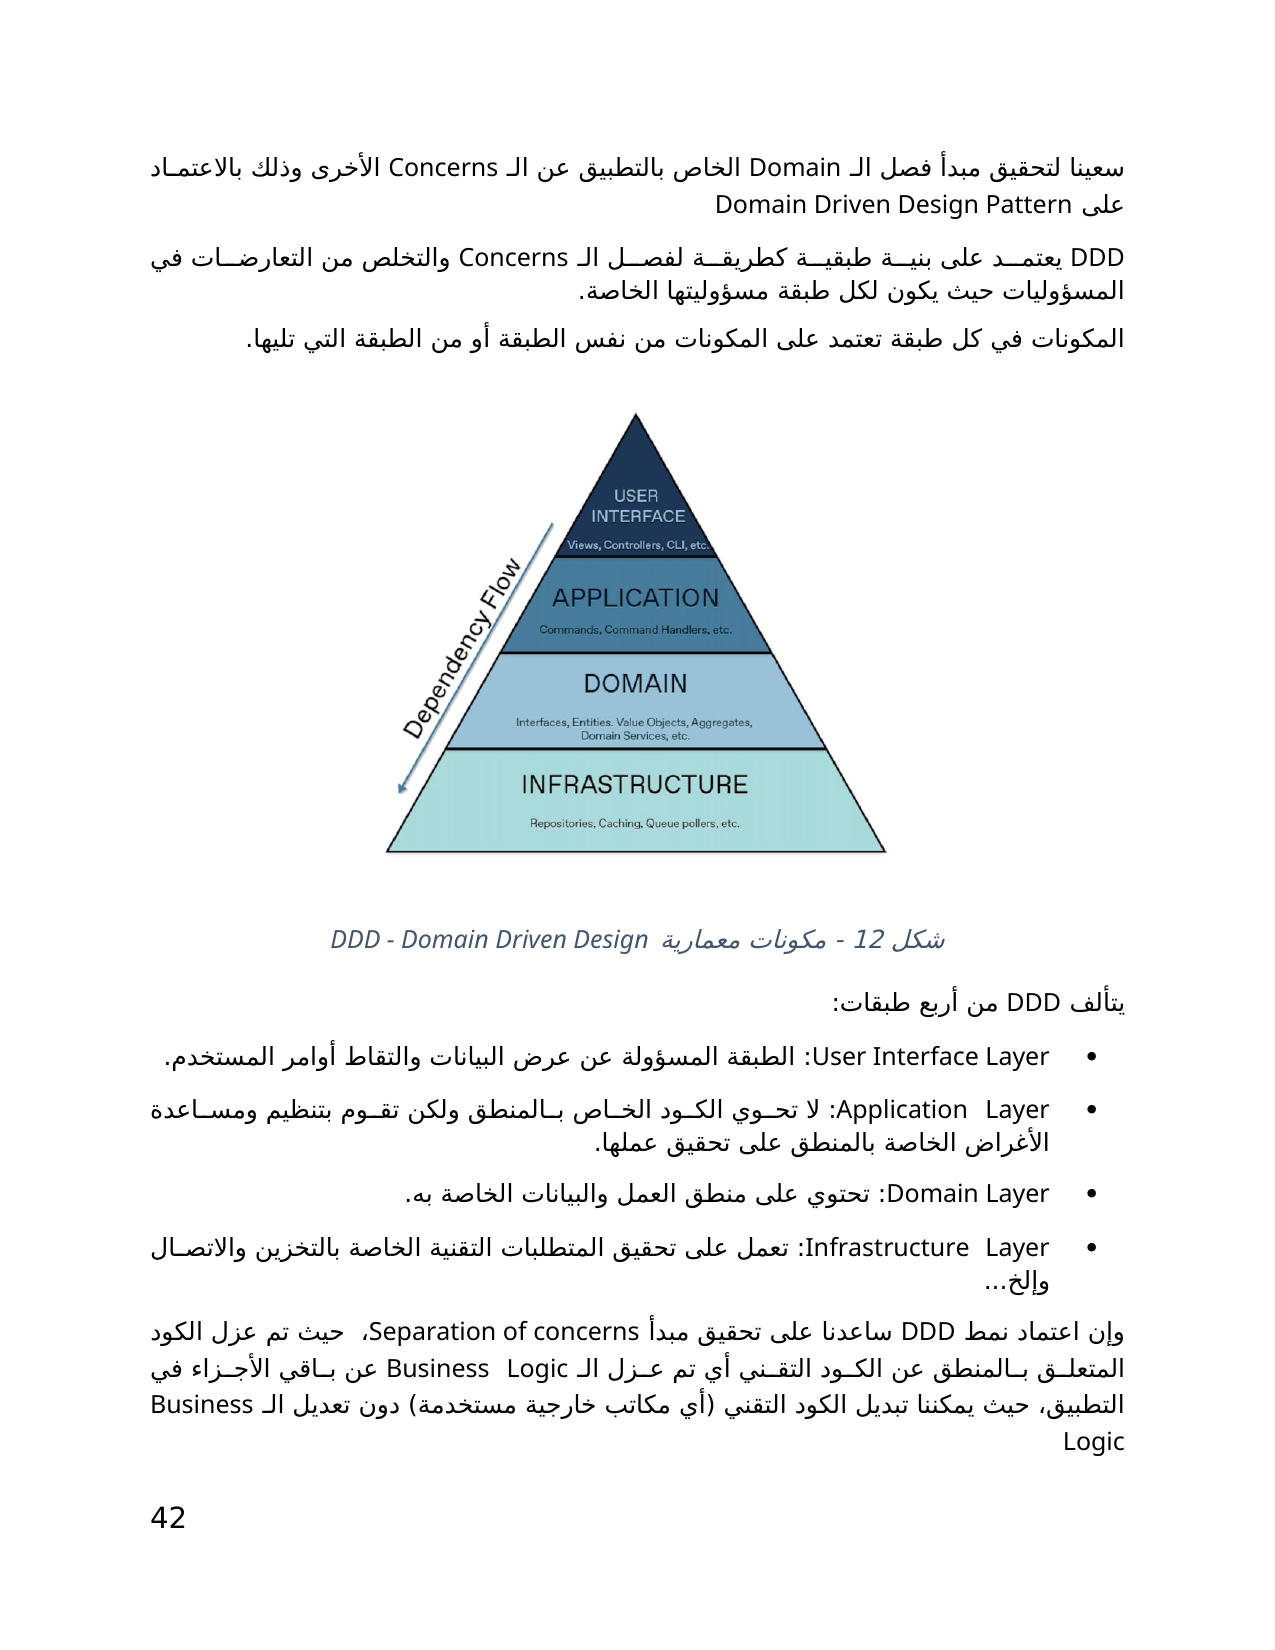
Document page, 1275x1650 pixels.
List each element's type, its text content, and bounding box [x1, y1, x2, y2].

text يتألف DDD من أربع طبقات: [150, 985, 1125, 1019]
text وإن اعتماد نمط DDD ساعدنا على تحقيق مبدأ Separation of concerns، حيث تم عزل الكود المتعلق بالمنطق عن الكود التقني أي تم عزل الـ Business Logic عن باقي الأجزاء في التطبيق، حيث يمكننا تبديل الكود التقني (أي مكاتب خارجية مستخدمة) دون تعديل الـ Business Logic [150, 1314, 1125, 1458]
picture [150, 380, 1125, 906]
list Infrastructure Layer: تعمل على تحقيق المتطلبات التقنية الخاصة بالتخزين والاتصال وإلخ... [150, 1229, 1087, 1295]
list User Interface Layer: الطبقة المسؤولة عن عرض البيانات والتقاط أوامر المستخدم. [150, 1038, 1087, 1072]
text DDD يعتمد على بنية طبقية كطريقة لفصل الـ Concerns والتخلص من التعارضات في المسؤوليات حيث يكون لكل طبقة مسؤوليتها الخاصة. [150, 240, 1125, 305]
list Domain Layer: تحتوي على منطق العمل والبيانات الخاصة به. [150, 1176, 1087, 1210]
text المكونات في كل طبقة تعتمد على المكونات من نفس الطبقة أو من الطبقة التي تليها. [150, 324, 1125, 353]
text سعينا لتحقيق مبدأ فصل الـ Domain الخاص بالتطبيق عن الـ Concerns الأخرى وذلك بالاعتماد على Domain Driven Design Pattern [150, 150, 1125, 220]
list Application Layer: لا تحوي الكود الخاص بالمنطق ولكن تقوم بتنظيم ومساعدة الأغراض الخاصة بالمنطق على تحقيق عملها. [150, 1092, 1087, 1157]
